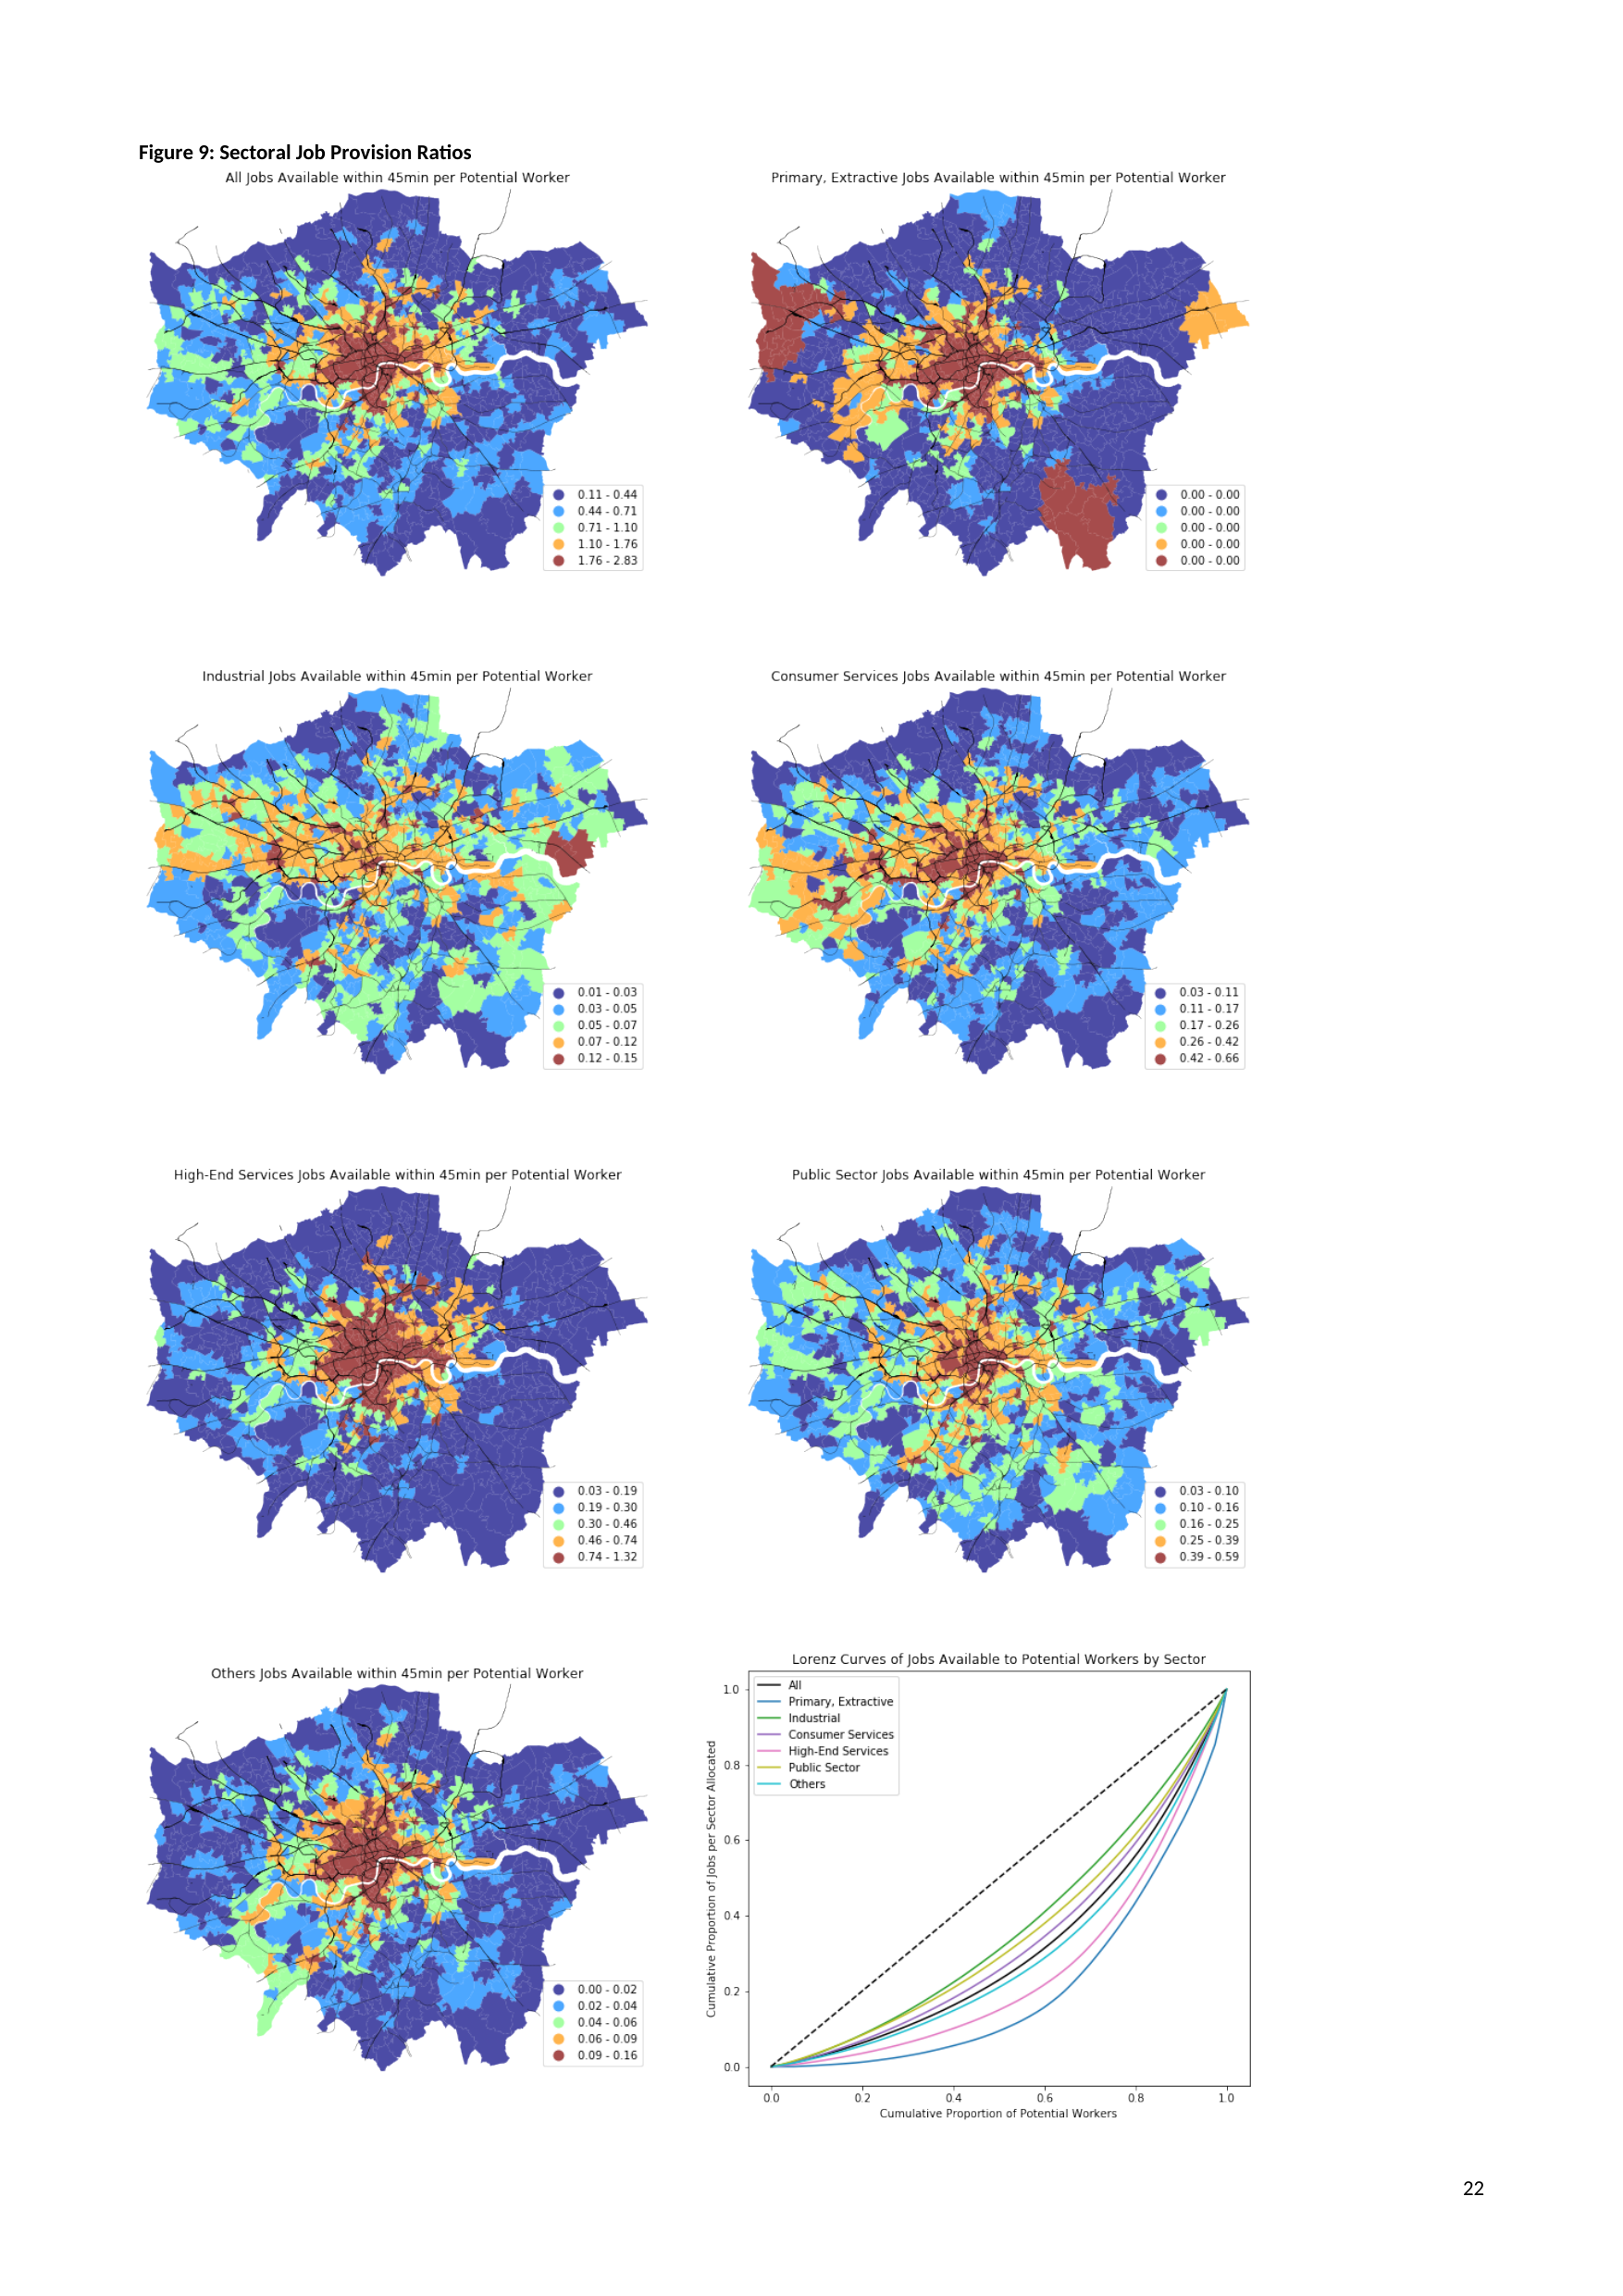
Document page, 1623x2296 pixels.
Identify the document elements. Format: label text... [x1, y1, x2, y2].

text Figure 9: Sectoral Job Provision Ratios [139, 139, 1484, 165]
picture [139, 165, 1257, 2128]
